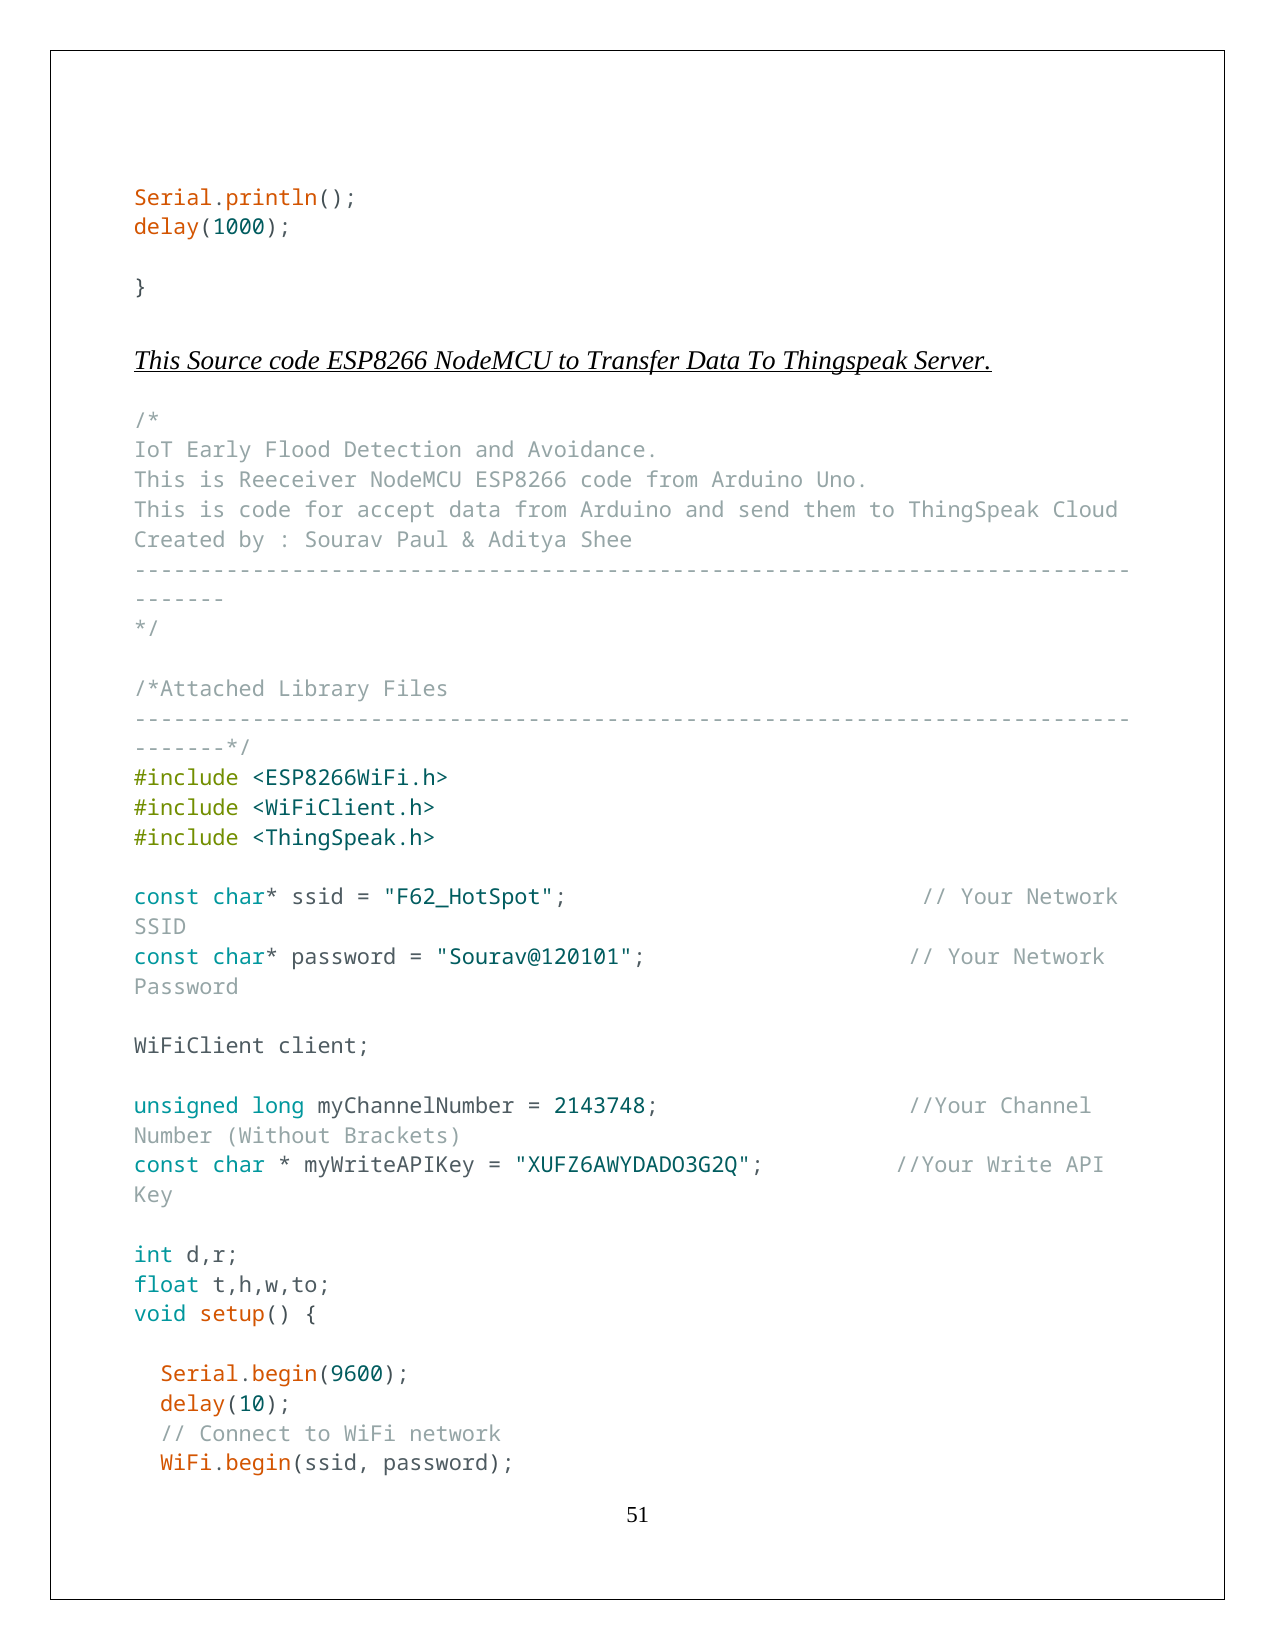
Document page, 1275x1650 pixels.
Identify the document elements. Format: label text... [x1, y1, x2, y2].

text */ [133, 613, 1142, 643]
text float t,h,w,to; [133, 1269, 1142, 1298]
text /*Attached Library Files [133, 673, 1142, 703]
text const char * myWriteAPIKey = "XUFZ6AWYDADO3G2Q"; //Your Write API Key [133, 1149, 1142, 1209]
text const char* ssid = "F62_HotSpot"; // Your Network SSID [133, 881, 1142, 941]
text This is code for accept data from Arduino and send them to ThingSpeak Cloud [133, 494, 1142, 524]
text #include <WiFiClient.h> [133, 792, 1142, 822]
text void setup() { [133, 1298, 1142, 1328]
text ----------------------------------------------------------------------------------- [133, 554, 1142, 613]
text #include <ThingSpeak.h> [133, 822, 1142, 852]
text Serial.begin(9600); [133, 1358, 1142, 1388]
text IoT Early Flood Detection and Avoidance. [133, 434, 1142, 464]
text const char* password = "Sourav@120101"; // Your Network Password [133, 941, 1142, 1001]
text WiFiClient client; [133, 1030, 1142, 1060]
text delay(10); [133, 1388, 1142, 1418]
text Serial.println(); [133, 181, 1142, 211]
text This Source code ESP8266 NodeMCU to Transfer Data To Thingspeak Server. [133, 344, 1142, 375]
text This is Reeceiver NodeMCU ESP8266 code from Arduino Uno. [133, 464, 1142, 494]
text /* [133, 405, 1142, 434]
text int d,r; [133, 1239, 1142, 1269]
text } [133, 271, 1142, 301]
text WiFi.begin(ssid, password); [133, 1447, 1142, 1477]
text -----------------------------------------------------------------------------------*/ [133, 703, 1142, 762]
text delay(1000); [133, 211, 1142, 241]
text unsigned long myChannelNumber = 2143748; //Your Channel Number (Without Brackets) [133, 1090, 1142, 1149]
text // Connect to WiFi network [133, 1418, 1142, 1447]
text Created by : Sourav Paul & Aditya Shee [133, 524, 1142, 554]
text #include <ESP8266WiFi.h> [133, 762, 1142, 792]
